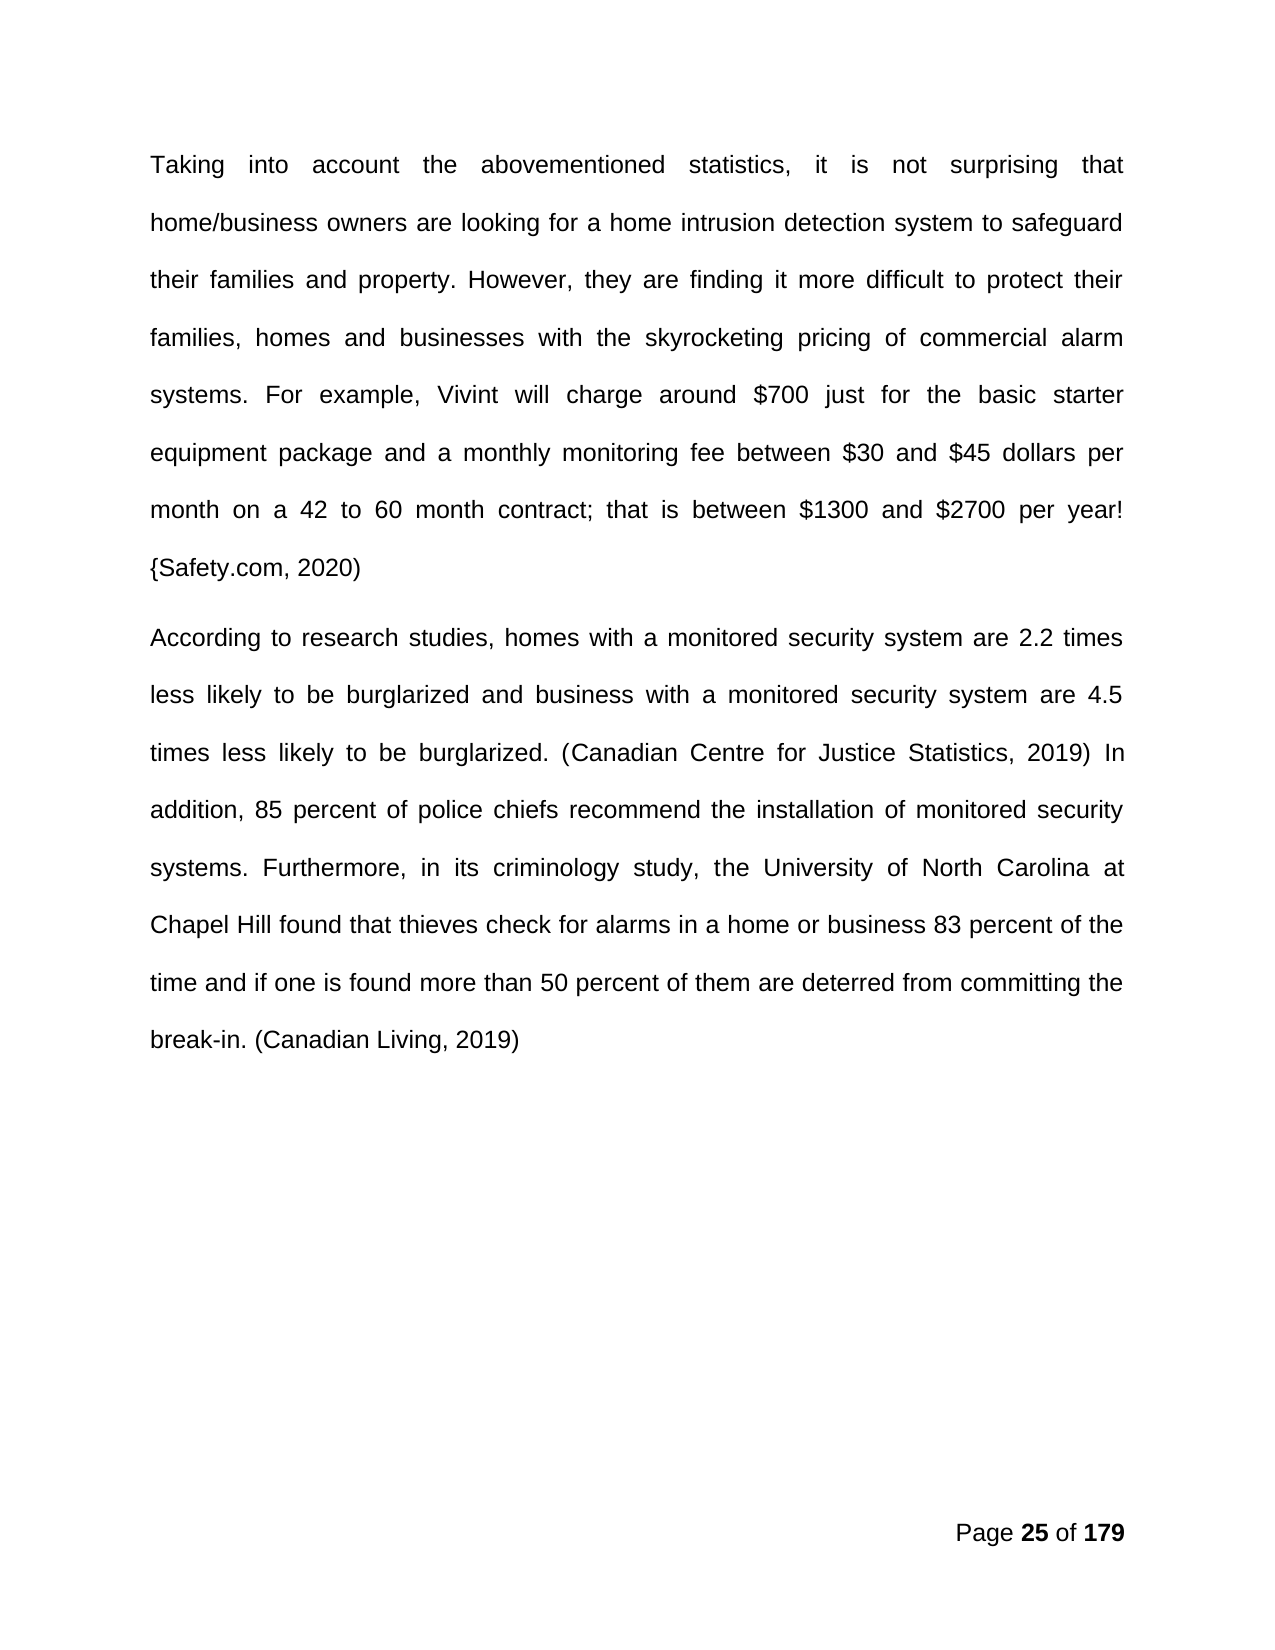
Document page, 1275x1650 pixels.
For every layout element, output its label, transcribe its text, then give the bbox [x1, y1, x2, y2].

text Taking into account the abovementioned statistics, it is not surprising that home/business owners are looking for a home intrusion detection system to safeguard their families and property. However, they are finding it more difficult to protect their families, homes and businesses with the skyrocketing pricing of commercial alarm systems. For example, Vivint will charge around $700 just for the basic starter equipment package and a monthly monitoring fee between $30 and $45 dollars per month on a 42 to 60 month contract; that is between $1300 and $2700 per year! {Safety.com, 2020) [150, 150, 1125, 581]
text According to research studies, homes with a monitored security system are 2.2 times less likely to be burglarized and business with a monitored security system are 4.5 times less likely to be burglarized. (Canadian Centre for Justice Statistics, 2019) In addition, 85 percent of police chiefs recommend the installation of monitored security systems. Furthermore, in its criminology study, the University of North Carolina at Chapel Hill found that thieves check for alarms in a home or business 83 percent of the time and if one is found more than 50 percent of them are deterred from committing the break-in. (Canadian Living, 2019) [150, 622, 1125, 1054]
